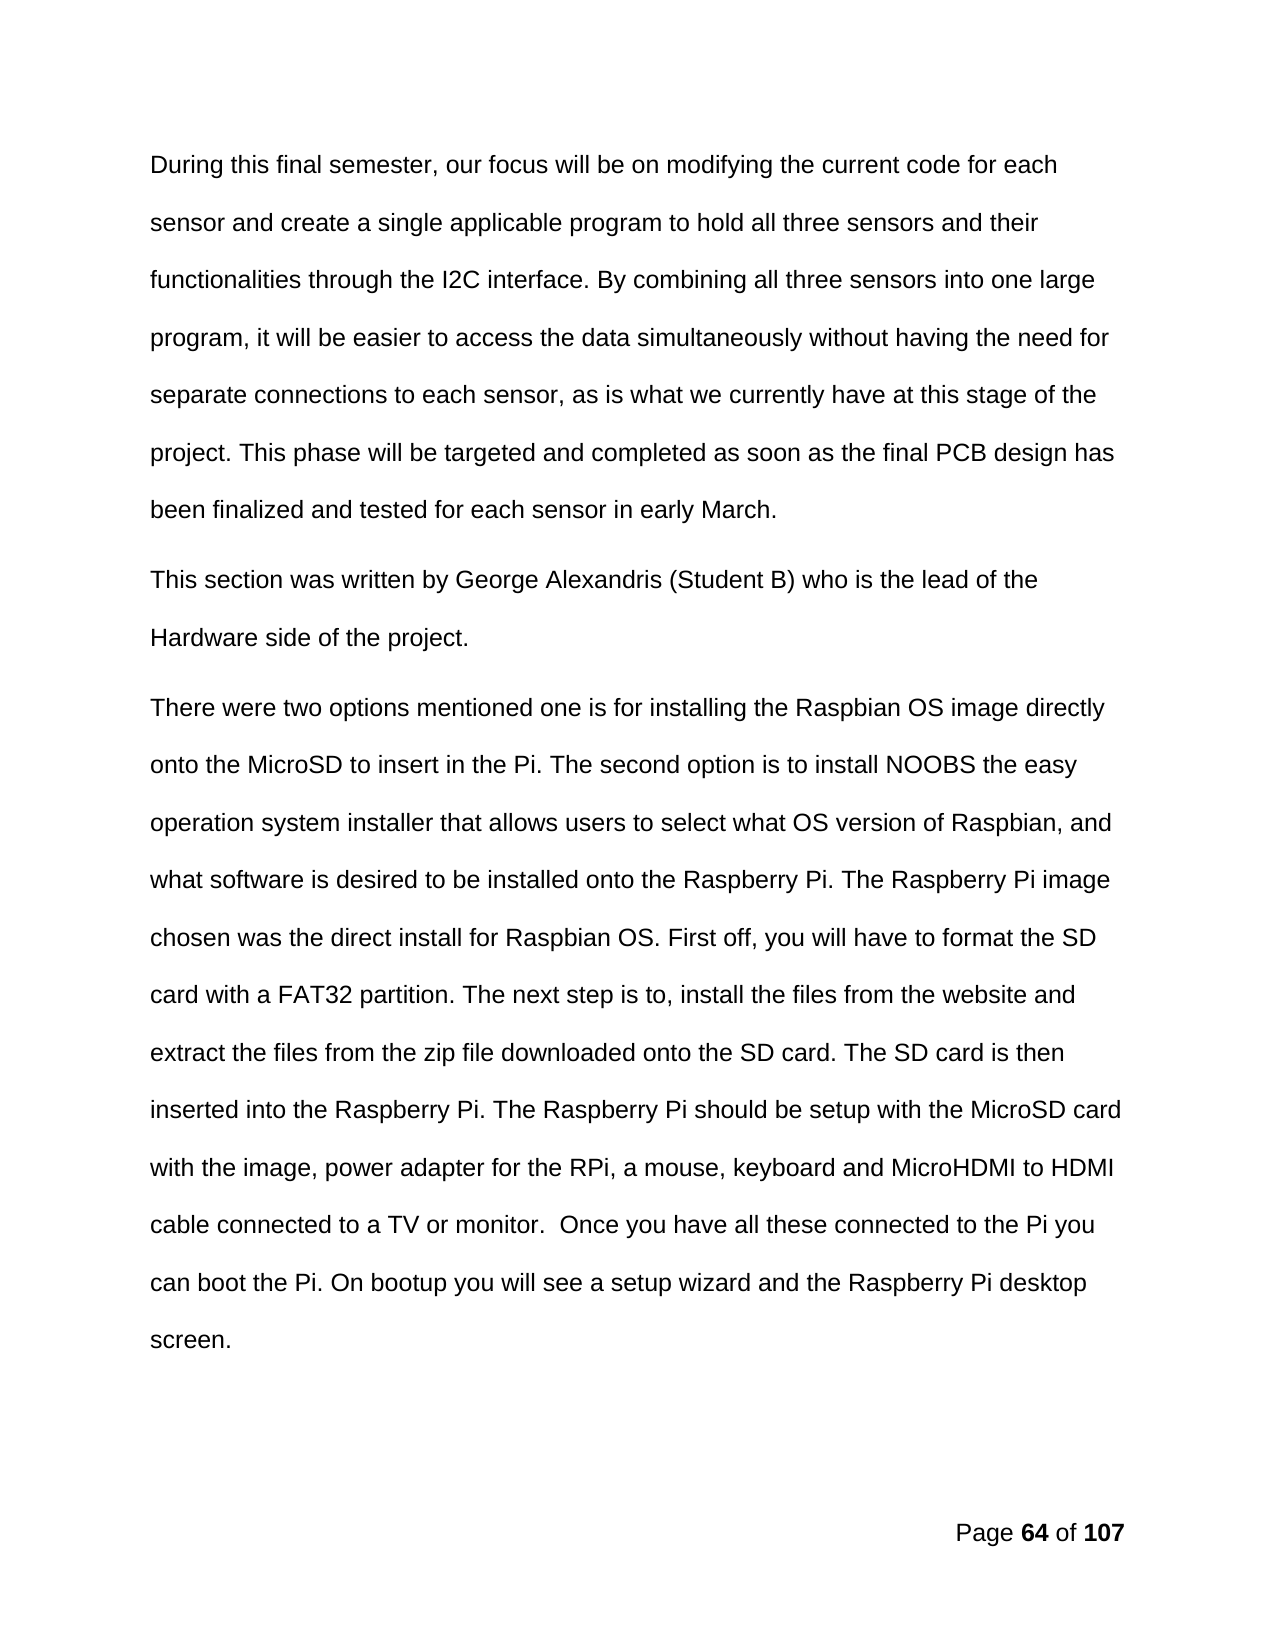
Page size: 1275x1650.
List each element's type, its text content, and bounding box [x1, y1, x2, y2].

text There were two options mentioned one is for installing the Raspbian OS image directly onto the MicroSD to insert in the Pi. The second option is to install NOOBS the easy operation system installer that allows users to select what OS version of Raspbian, and what software is desired to be installed onto the Raspberry Pi. The Raspberry Pi image chosen was the direct install for Raspbian OS. First off, you will have to format the SD card with a FAT32 partition. The next step is to, install the files from the website and extract the files from the zip file downloaded onto the SD card. The SD card is then inserted into the Raspberry Pi. The Raspberry Pi should be setup with the MicroSD card with the image, power adapter for the RPi, a mouse, keyboard and MicroHDMI to HDMI cable connected to a TV or monitor. Once you have all these connected to the Pi you can boot the Pi. On bootup you will see a setup wizard and the Raspberry Pi desktop screen. [150, 692, 1125, 1354]
text This section was written by George Alexandris (Student B) who is the lead of the Hardware side of the project. [150, 565, 1125, 651]
text During this final semester, our focus will be on modifying the current code for each sensor and create a single applicable program to hold all three sensors and their functionalities through the I2C interface. By combining all three sensors into one large program, it will be easier to access the data simultaneously without having the need for separate connections to each sensor, as is what we currently have at this stage of the project. This phase will be targeted and completed as soon as the final PCB design has been finalized and tested for each sensor in early March. [150, 150, 1125, 524]
